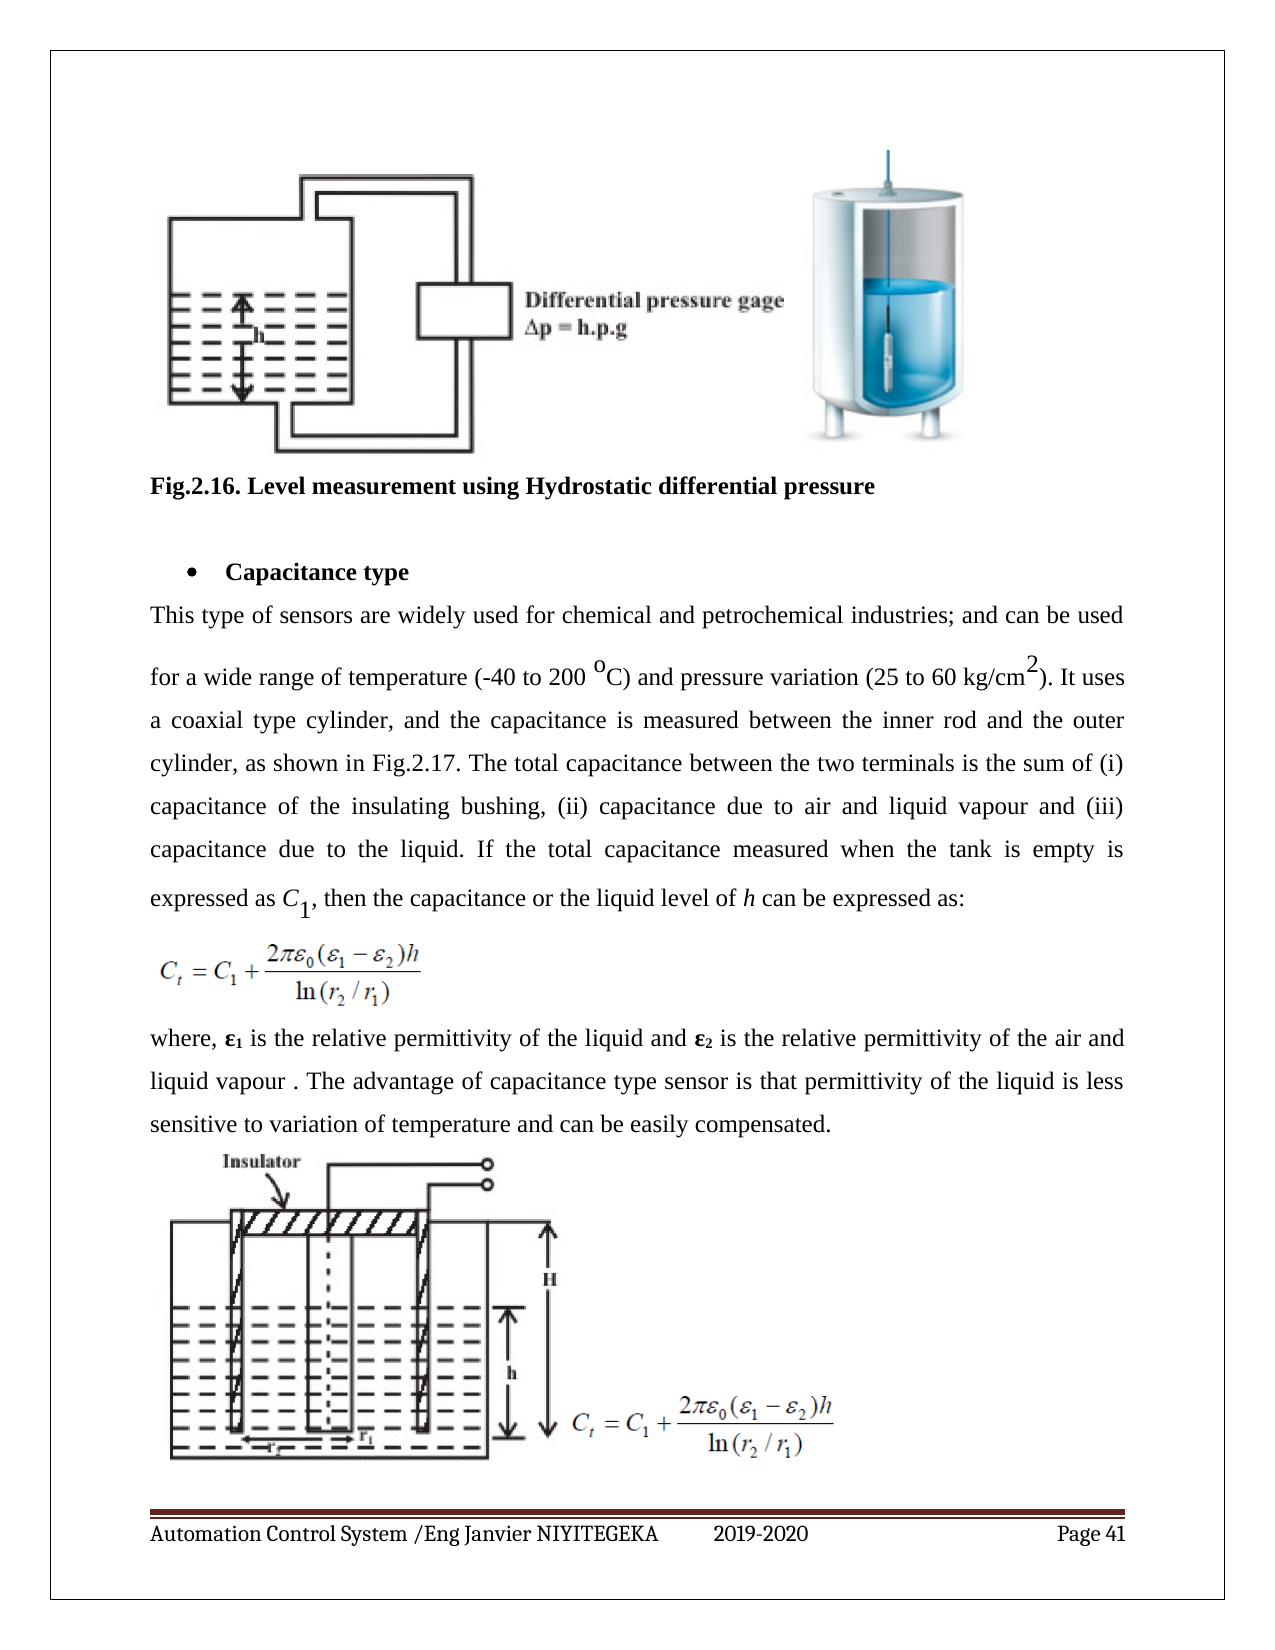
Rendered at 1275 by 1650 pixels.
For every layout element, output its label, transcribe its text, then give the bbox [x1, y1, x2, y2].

text Fig.2.16. Level measurement using Hydrostatic differential pressure [150, 471, 1125, 500]
picture [150, 1152, 863, 1461]
list Capacitance type [187, 557, 1125, 586]
text where, ε1 is the relative permittivity of the liquid and ε2 is the relative permittivity of the air and liquid vapour . The advantage of capacitance type sensor is that permittivity of the liquid is less sensitive to variation of temperature and can be easily compensated. [150, 1023, 1125, 1138]
picture [150, 944, 450, 1009]
text This type of sensors are widely used for chemical and petrochemical industries; and can be used for a wide range of temperature (-40 to 200 oC) and pressure variation (25 to 60 kg/cm2). It uses a coaxial type cylinder, and the capacitance is measured between the inner rod and the outer cylinder, as shown in Fig.2.17. The total capacitance between the two terminals is the sum of (i) capacitance of the insulating bushing, (ii) capacitance due to air and liquid vapour and (iii) capacitance due to the liquid. If the total capacitance measured when the tank is empty is expressed as C1, then the capacitance or the liquid level of h can be expressed as: [150, 601, 1125, 924]
picture [791, 150, 1000, 457]
picture [150, 158, 786, 457]
